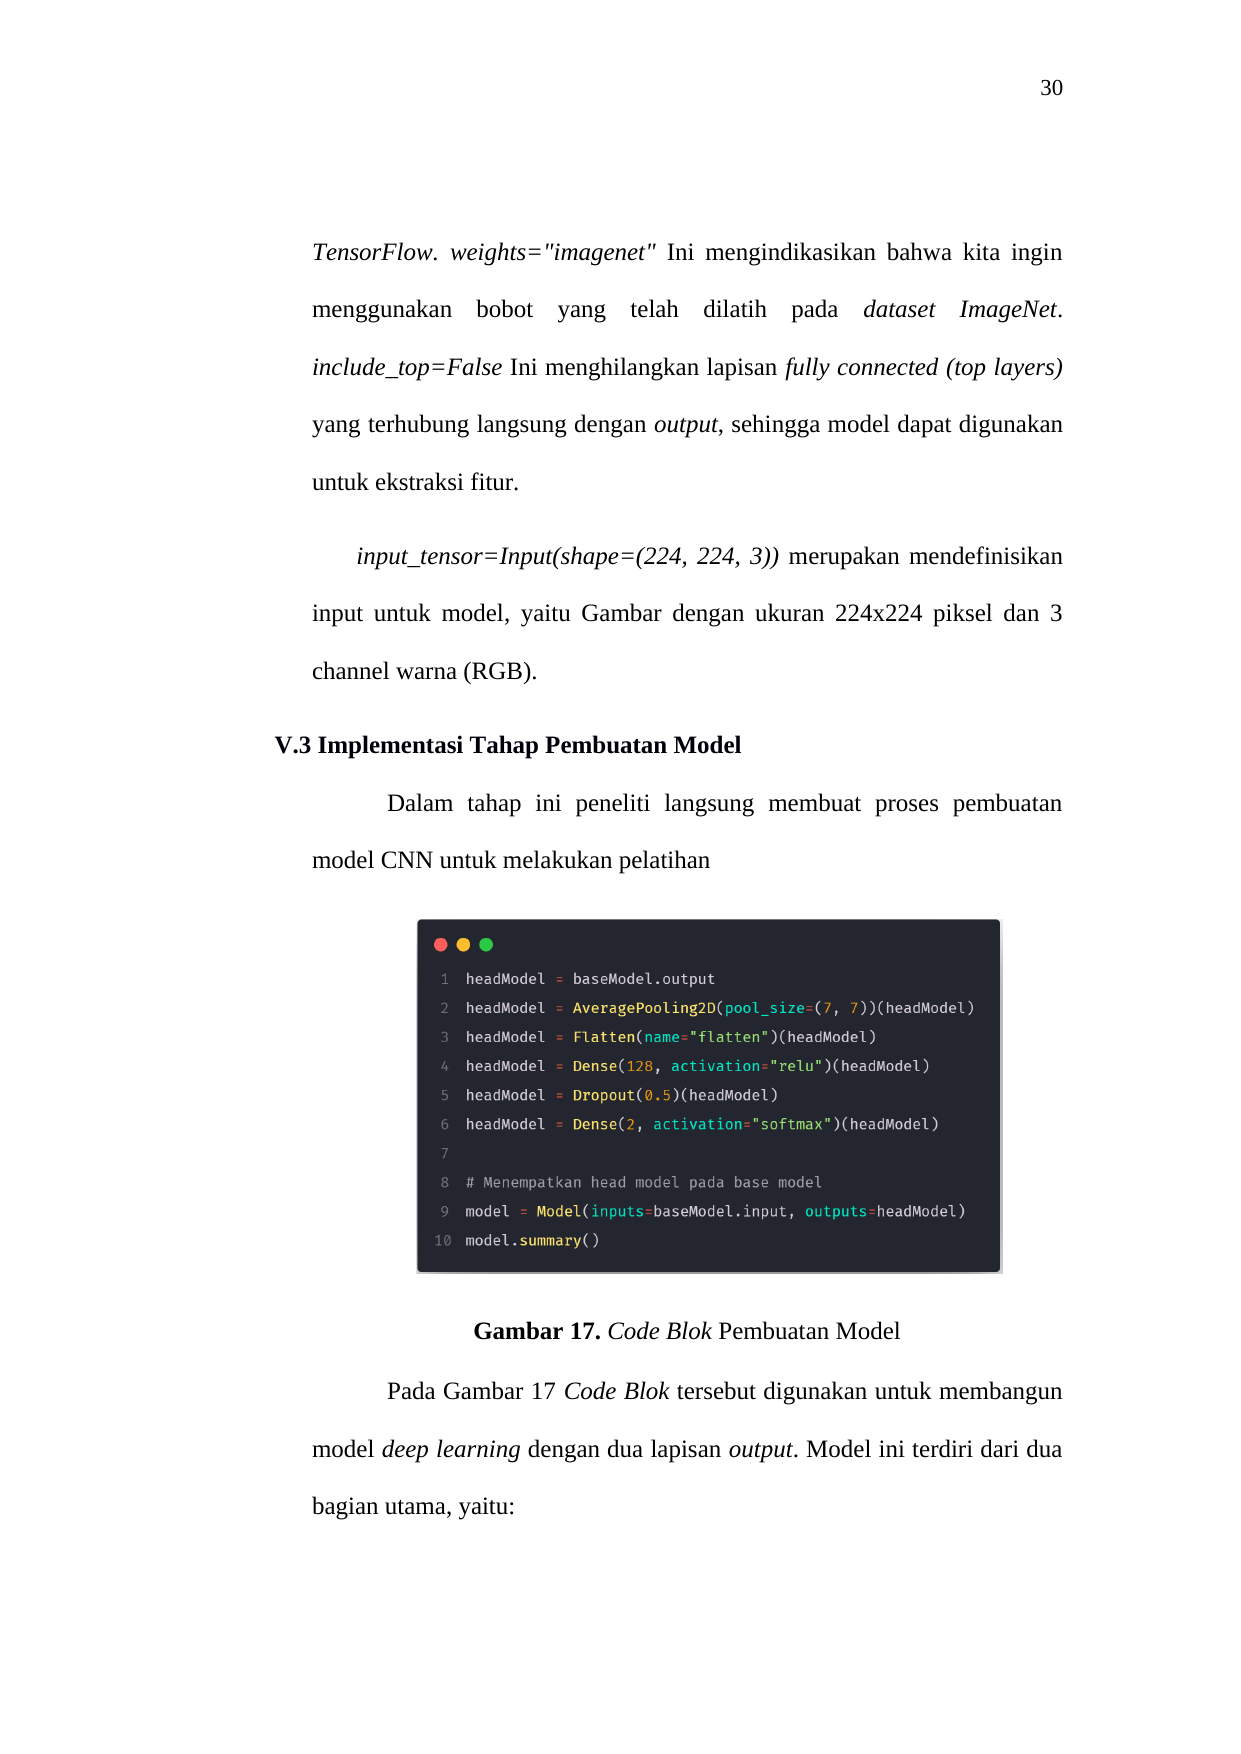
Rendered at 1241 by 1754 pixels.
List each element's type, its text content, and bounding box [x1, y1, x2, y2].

picture [416, 919, 1003, 1274]
text Dalam tahap ini peneliti langsung membuat proses pembuatan model CNN untuk melakukan pelatihan [312, 788, 1063, 874]
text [312, 237, 1063, 496]
subtitle Implementasi Tahap Pembuatan Model [274, 730, 1063, 759]
text input_tensor=Input(shape=(224, 224, 3)) merupakan mendefinisikan input untuk model, yaitu Gambar dengan ukuran 224x224 piksel dan 3 channel warna (RGB). [312, 541, 1063, 685]
text Pada Gambar 17 Code Blok tersebut digunakan untuk membangun model deep learning dengan dua lapisan output. Model ini terdiri dari dua bagian utama, yaitu: [312, 1376, 1063, 1520]
